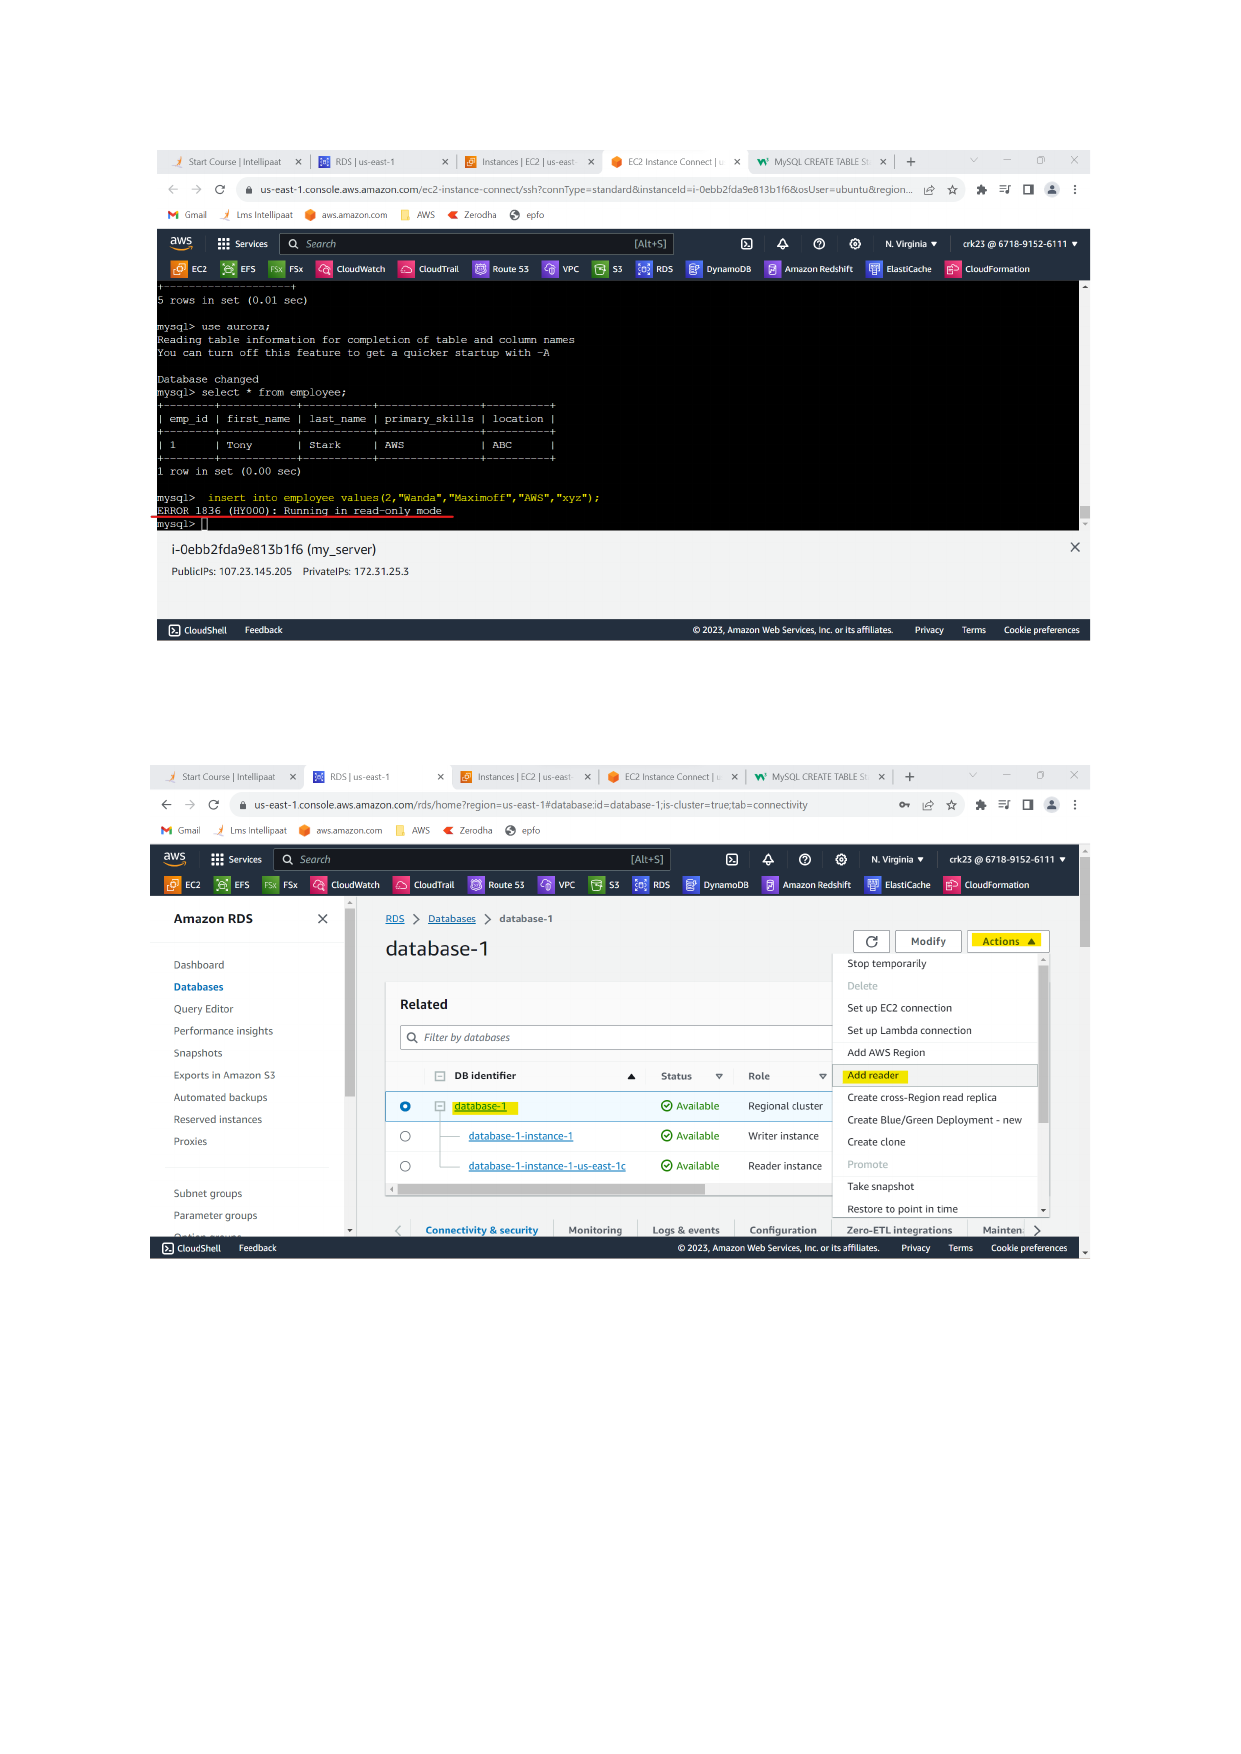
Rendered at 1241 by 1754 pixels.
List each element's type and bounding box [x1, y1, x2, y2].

picture [150, 150, 1091, 641]
picture [150, 765, 1091, 1259]
